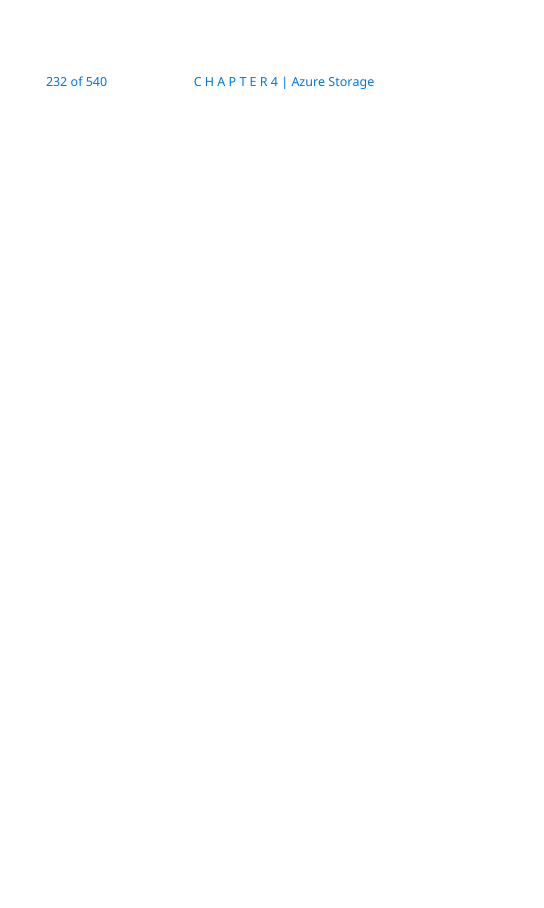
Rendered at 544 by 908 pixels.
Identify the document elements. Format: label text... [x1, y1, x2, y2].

text 232 of 540 C H A P T E R 4 | Azure Storage [46, 73, 491, 90]
